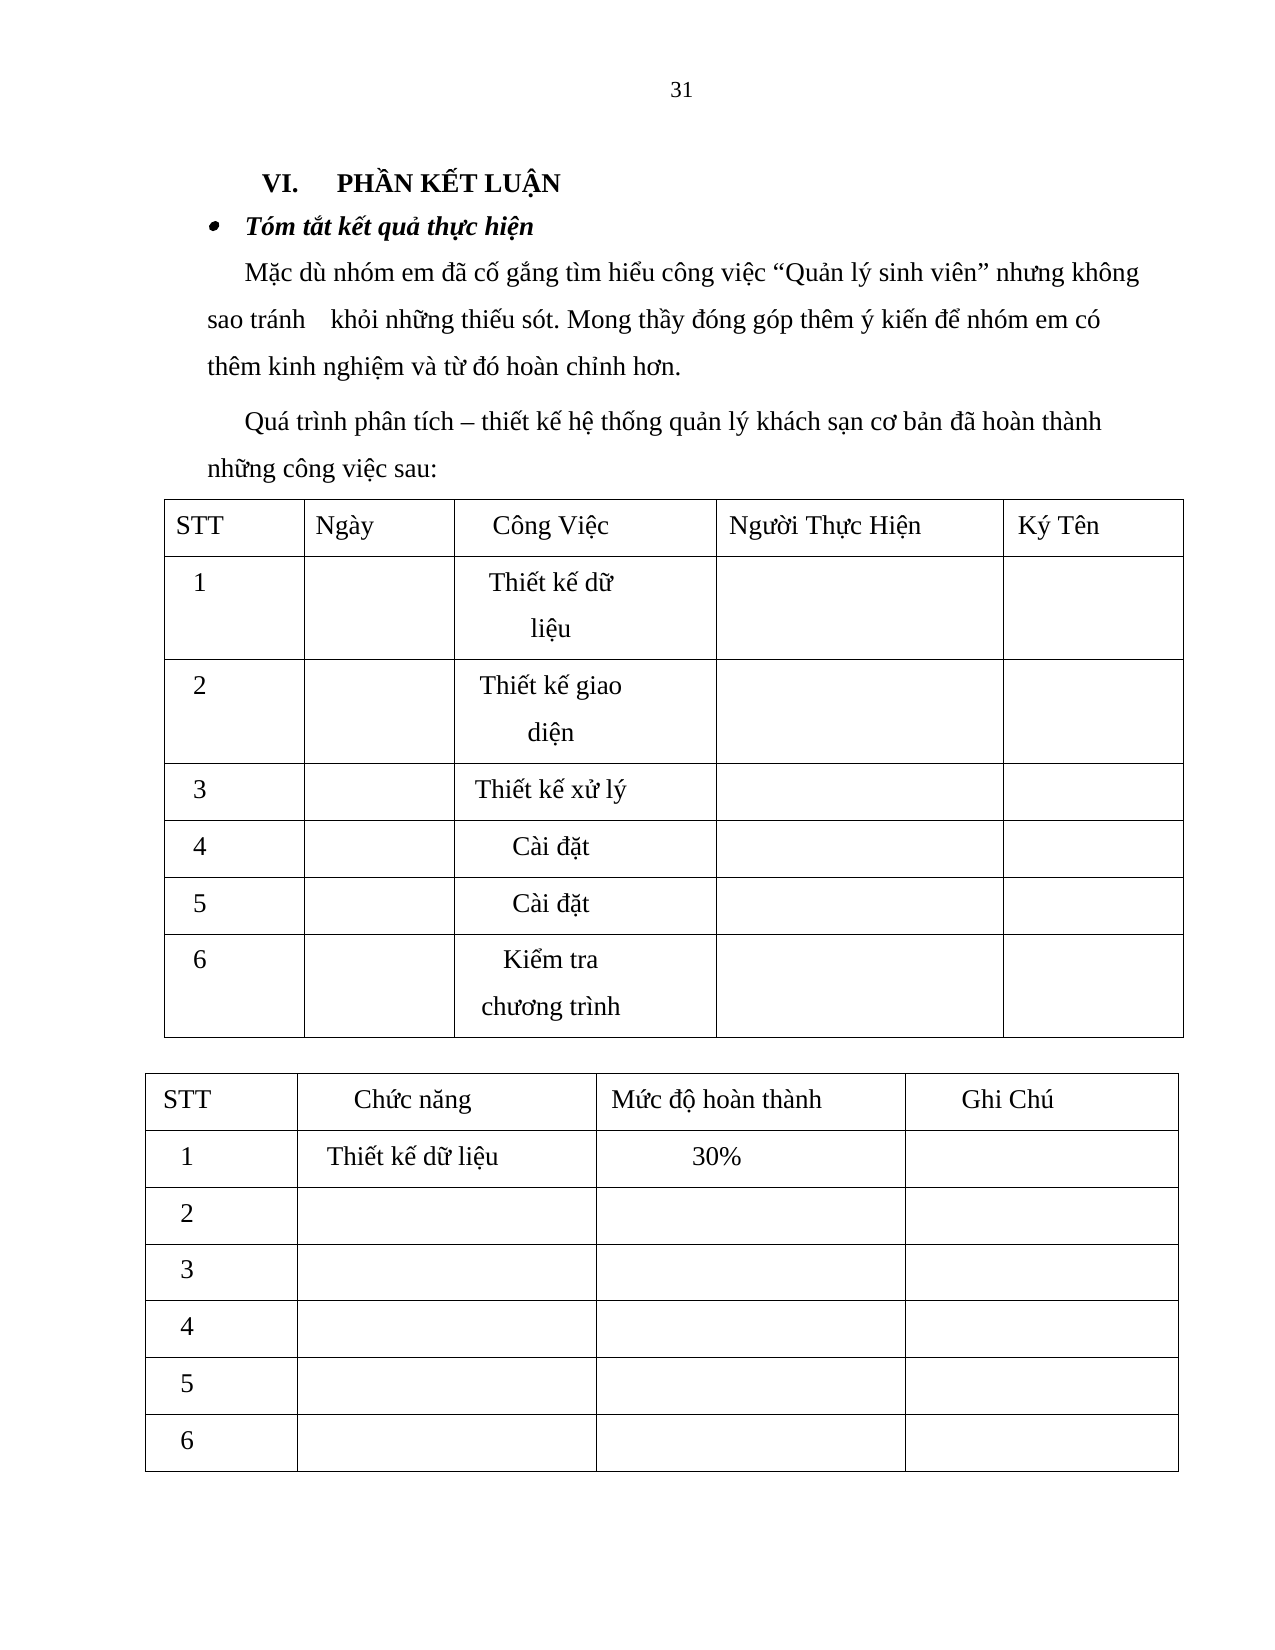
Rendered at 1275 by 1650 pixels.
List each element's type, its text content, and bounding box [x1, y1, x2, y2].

table_cell [717, 935, 1003, 1037]
table_header Ghi Chú [906, 1074, 1178, 1130]
table_header Ký Tên [1004, 500, 1183, 556]
table_header Mức độ hoàn thành [597, 1074, 905, 1130]
table_cell [597, 1358, 905, 1414]
table_cell [597, 1301, 905, 1357]
text Quá trình phân tích – thiết kế hệ thống quản lý khách sạn cơ bản đã hoàn thành những công việc sau: [207, 406, 1123, 483]
table_cell [305, 557, 454, 659]
table_cell 3 [146, 1245, 297, 1300]
table_cell [906, 1301, 1178, 1357]
table_cell [906, 1358, 1178, 1414]
table_cell [717, 821, 1003, 877]
table_cell Thiết kế giao diện [455, 660, 716, 763]
table_cell [305, 764, 454, 820]
table_cell [298, 1358, 596, 1414]
table_cell 5 [146, 1358, 297, 1414]
table_cell [717, 878, 1003, 933]
table_cell Cài đặt [455, 878, 716, 933]
table_header STT [165, 500, 304, 556]
table_header Ngày [305, 500, 454, 556]
table_cell [305, 660, 454, 763]
table_cell 6 [165, 935, 304, 1037]
table_cell 4 [165, 821, 304, 877]
table_cell 6 [146, 1415, 297, 1471]
table_cell Cài đặt [455, 821, 716, 877]
table_cell [1004, 878, 1183, 933]
table_cell [597, 1245, 905, 1300]
table_cell [298, 1245, 596, 1300]
table_cell [305, 878, 454, 933]
table_cell [1004, 821, 1183, 877]
table_cell [1004, 764, 1183, 820]
table_cell [298, 1415, 596, 1471]
table_cell 1 [146, 1131, 297, 1187]
table_cell [1004, 660, 1183, 763]
text Mặc dù nhóm em đã cố gắng tìm hiểu công việc “Quản lý sinh viên” nhưng không sao tránh khỏi những thiếu sót. Mong thầy đóng góp thêm ý kiến để nhóm em có thêm kinh nghiệm và từ đó hoàn chỉnh hơn. [207, 256, 1141, 381]
table_cell Thiết kế xử lý [455, 764, 716, 820]
table_cell [298, 1188, 596, 1243]
table_cell [1004, 557, 1183, 659]
table_cell 4 [146, 1301, 297, 1357]
table_cell 2 [146, 1188, 297, 1243]
table_cell [906, 1245, 1178, 1300]
table_header Công Việc [455, 500, 716, 556]
table_cell [1004, 935, 1183, 1037]
list Tóm tắt kết quả thực hiện [207, 210, 1192, 242]
table_cell 3 [165, 764, 304, 820]
table_cell [906, 1131, 1178, 1187]
table_header Người Thực Hiện [717, 500, 1003, 556]
table_cell [717, 557, 1003, 659]
table_cell [906, 1415, 1178, 1471]
table_cell Kiểm tra chương trình [455, 935, 716, 1037]
table_header STT [146, 1074, 297, 1130]
table_cell [597, 1415, 905, 1471]
table_cell 5 [165, 878, 304, 933]
table_header Chức năng [298, 1074, 596, 1130]
table_cell [298, 1301, 596, 1357]
table_cell Thiết kế dữ liệu [455, 557, 716, 659]
table_cell 30% [597, 1131, 905, 1187]
table_cell [305, 821, 454, 877]
table_cell 2 [165, 660, 304, 763]
table_cell Thiết kế dữ liệu [298, 1131, 596, 1187]
table_cell [717, 660, 1003, 763]
table_cell 1 [165, 557, 304, 659]
table_cell [305, 935, 454, 1037]
table_cell [597, 1188, 905, 1243]
table_cell [717, 764, 1003, 820]
table_cell [906, 1188, 1178, 1243]
subtitle PHẦN KẾT LUẬN [262, 167, 1192, 198]
